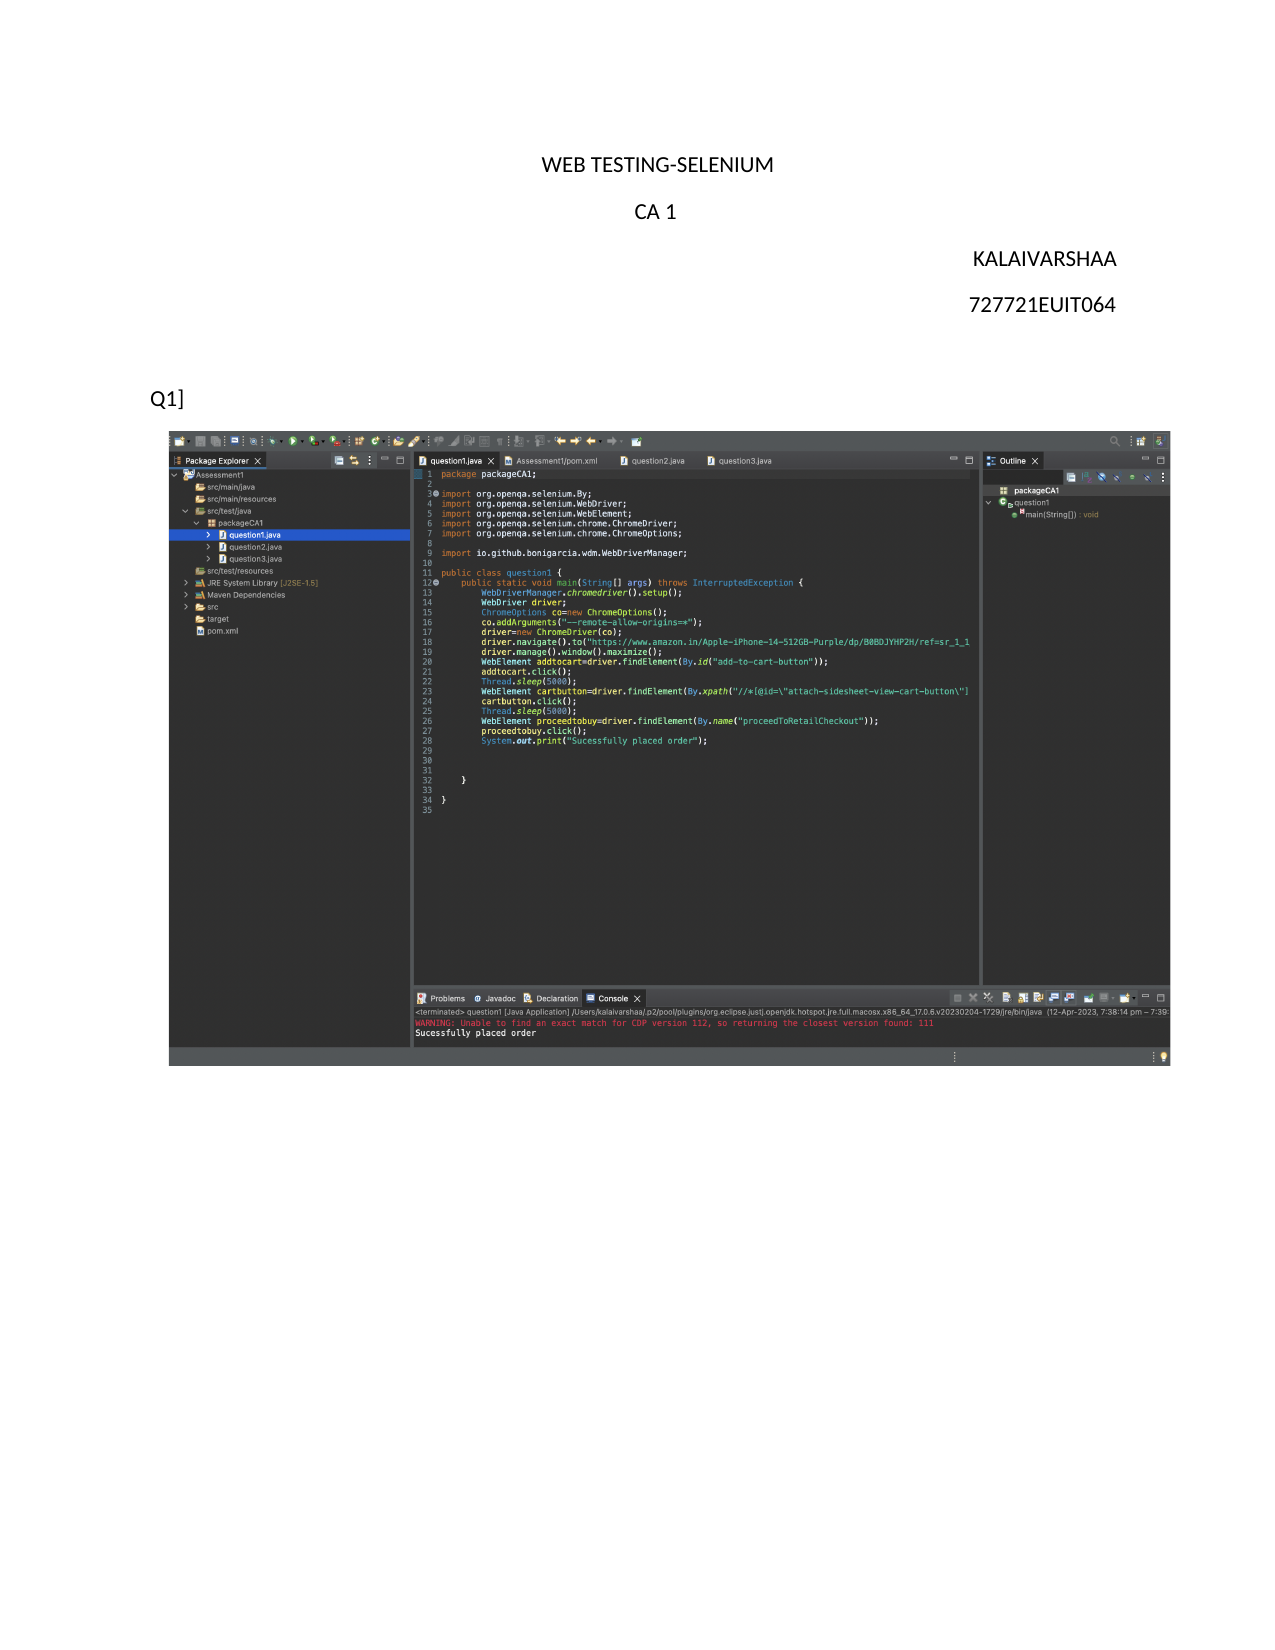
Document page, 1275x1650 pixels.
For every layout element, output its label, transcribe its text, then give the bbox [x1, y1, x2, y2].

text CA 1 [150, 197, 1125, 225]
text 727721EUIT064 [150, 291, 1125, 319]
text Q1] [150, 384, 1125, 412]
text WEB TESTING-SELENIUM [150, 150, 1125, 178]
text KALAIVARSHAA [150, 244, 1125, 272]
